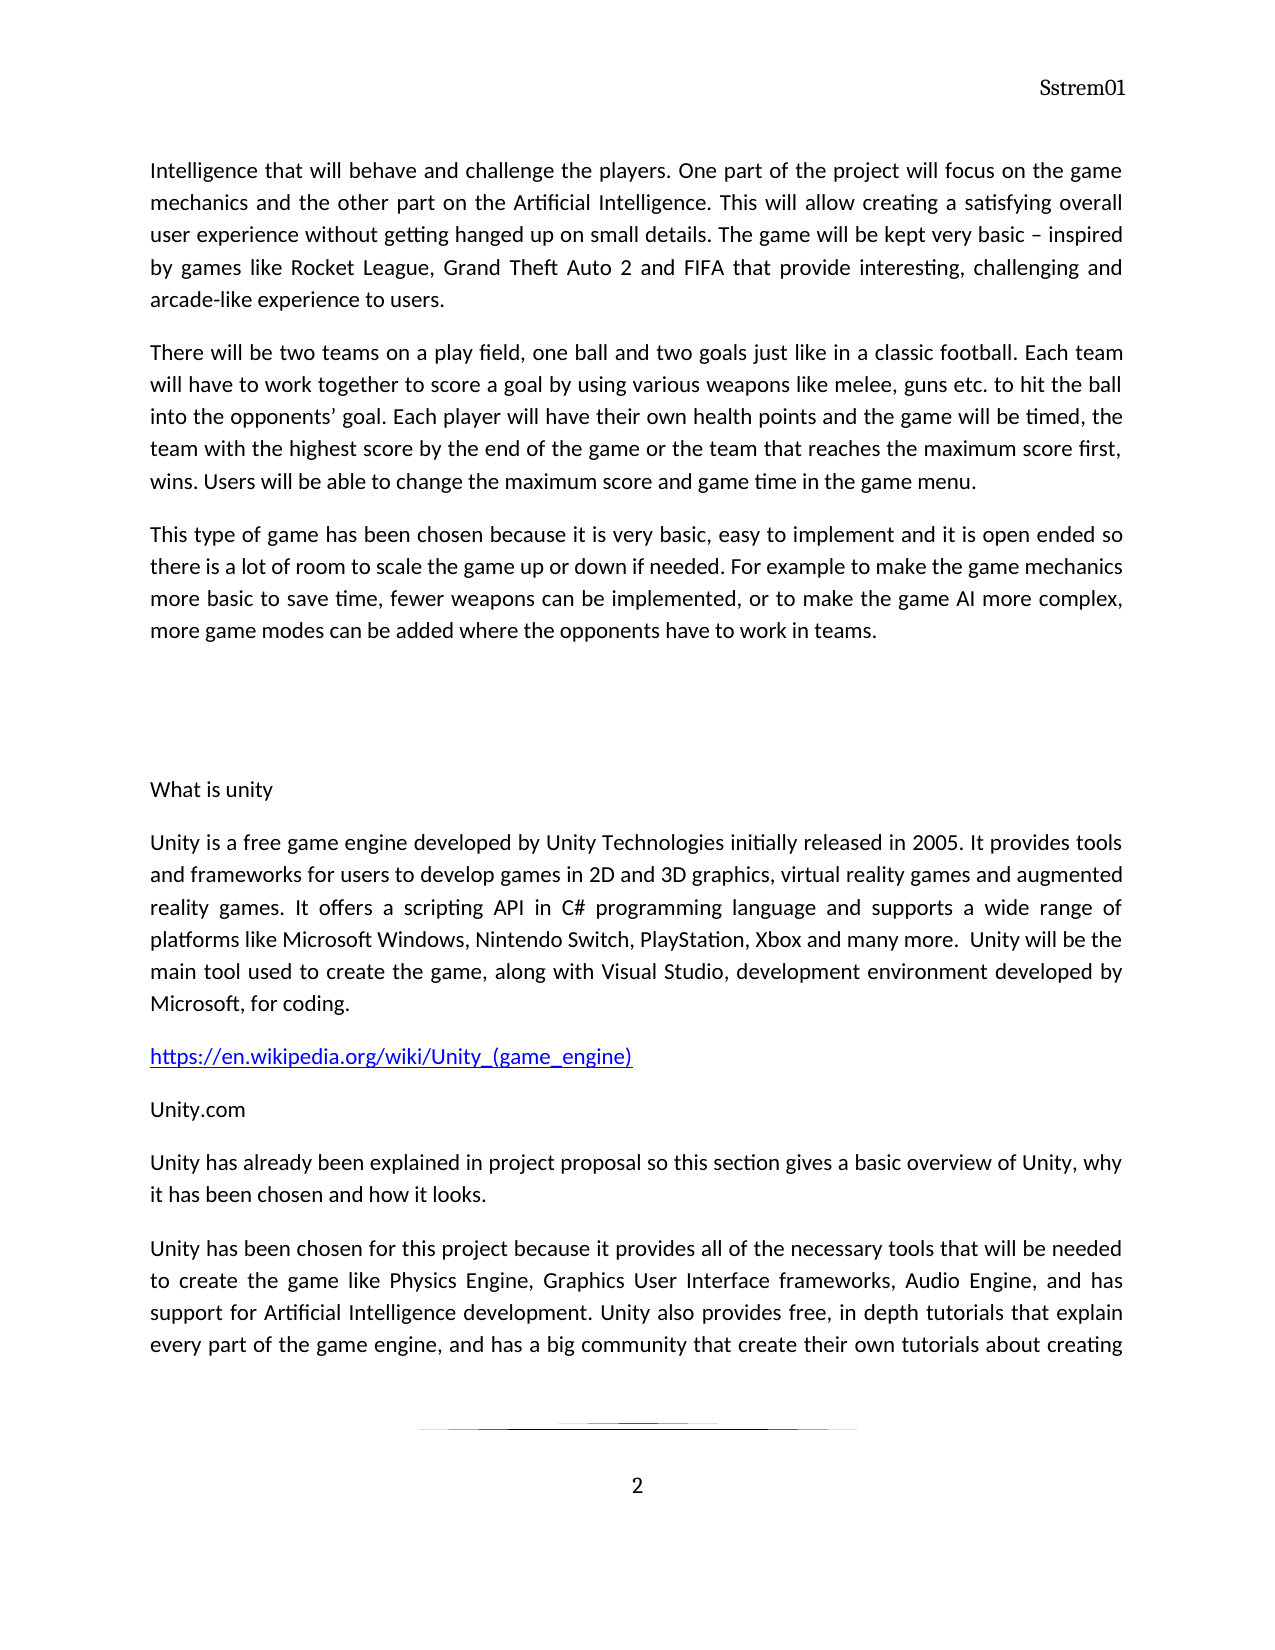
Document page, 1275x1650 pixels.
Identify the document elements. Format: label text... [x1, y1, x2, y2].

text This type of game has been chosen because it is very basic, easy to implement and it is open ended so there is a lot of room to scale the game up or down if needed. For example to make the game mechanics more basic to save time, fewer weapons can be implemented, or to make the game AI more complex, more game modes can be added where the opponents have to work in teams. [150, 520, 1125, 644]
text https://en.wikipedia.org/wiki/Unity_(game_engine) [150, 1042, 1125, 1070]
text Unity.com [150, 1095, 1125, 1123]
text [150, 156, 1125, 313]
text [150, 1234, 1125, 1358]
text Unity has already been explained in project proposal so this section gives a basic overview of Unity, why it has been chosen and how it looks. [150, 1148, 1125, 1209]
text There will be two teams on a play field, one ball and two goals just like in a classic football. Each team will have to work together to score a goal by using various weapons like melee, guns etc. to hit the ball into the opponents’ goal. Each player will have their own health points and the game will be timed, the team with the highest score by the end of the game or the team that reaches the maximum score first, wins. Users will be able to change the maximum score and game time in the game menu. [150, 338, 1125, 495]
text Unity is a free game engine developed by Unity Technologies initially released in 2005. It provides tools and frameworks for users to develop games in 2D and 3D graphics, virtual reality games and augmented reality games. It offers a scripting API in C# programming language and supports a wide range of platforms like Microsoft Windows, Nintendo Switch, PlayStation, Xbox and many more. Unity will be the main tool used to create the game, along with Visual Studio, development environment developed by Microsoft, for coding. [150, 828, 1125, 1017]
text What is unity [150, 775, 1125, 803]
